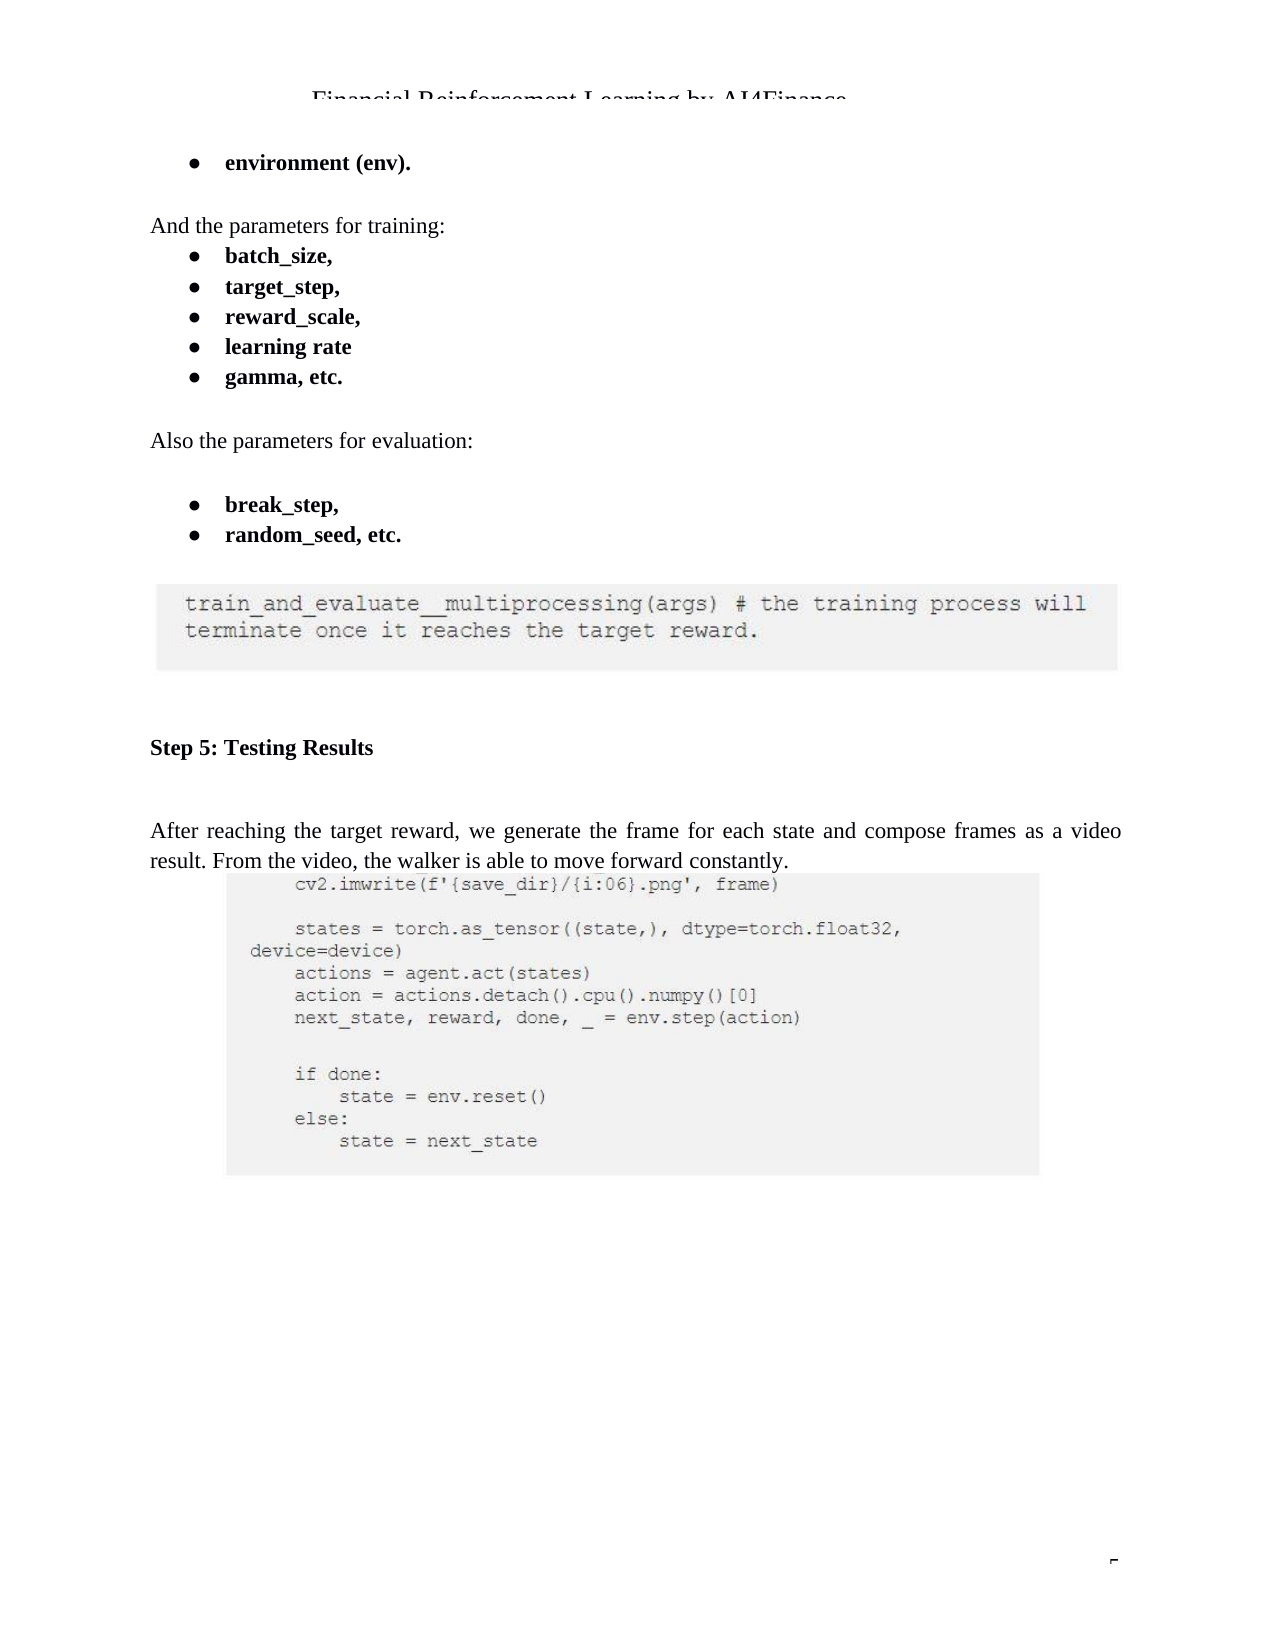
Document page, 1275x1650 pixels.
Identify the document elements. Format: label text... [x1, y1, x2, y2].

list environment (env). [187, 148, 1139, 175]
list gamma, etc. [187, 363, 1130, 390]
picture [222, 873, 1044, 1181]
list learning rate [187, 333, 1130, 359]
list break_step, [187, 491, 1130, 517]
text After reaching the target reward, we generate the frame for each state and compose frames as a video result. From the video, the walker is able to move forward constantly. [150, 817, 1130, 873]
list reward_scale, [187, 303, 1130, 329]
list batch_size, [187, 242, 1130, 268]
list target_step, [187, 273, 1130, 299]
text Step 5: Testing Results [150, 734, 1130, 761]
text Also the parameters for evaluation: [150, 427, 1130, 453]
list random_seed, etc. [187, 521, 1139, 547]
text And the parameters for training: [150, 212, 1130, 238]
picture [150, 584, 1123, 676]
